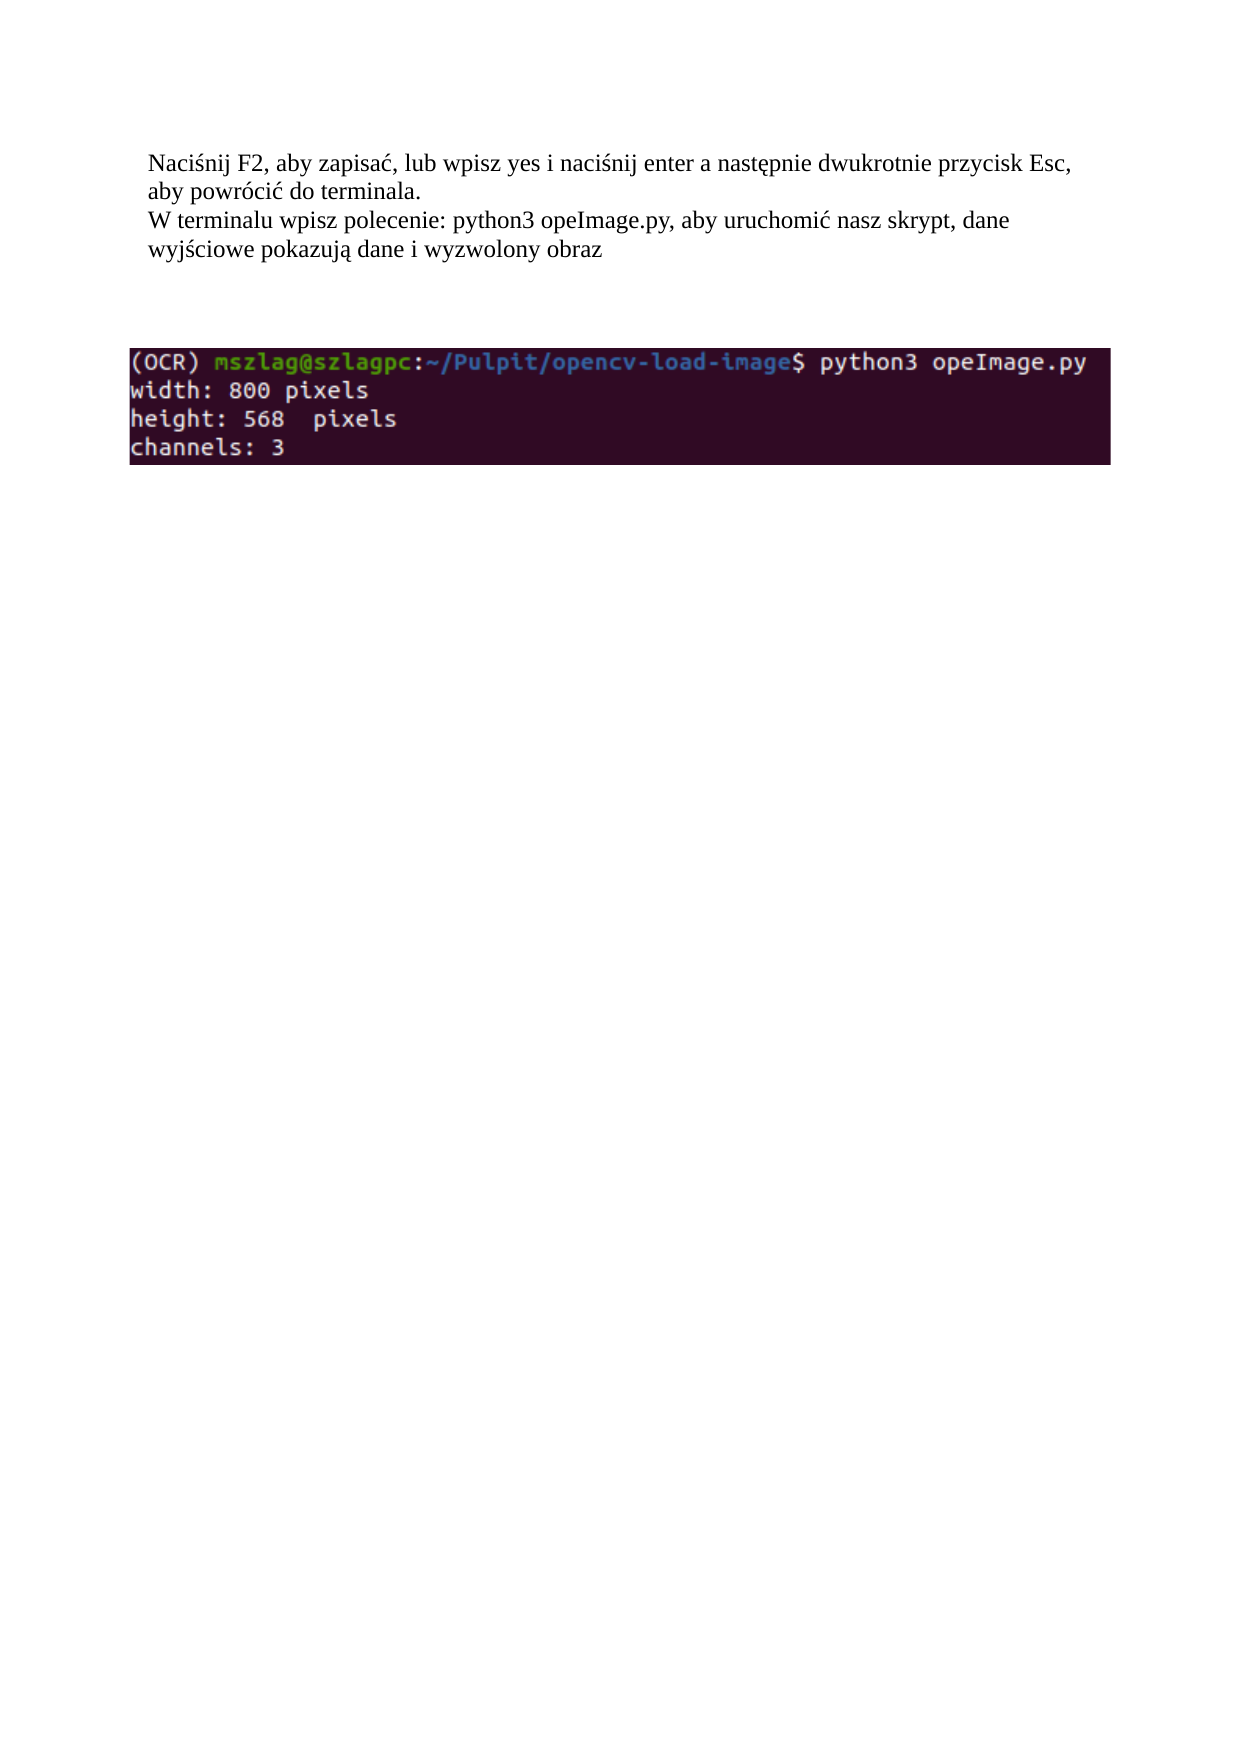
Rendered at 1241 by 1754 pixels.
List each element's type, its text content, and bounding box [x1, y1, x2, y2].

picture [129, 348, 1111, 465]
text Naciśnij F2, aby zapisać, lub wpisz yes i naciśnij enter a następnie dwukrotnie przycisk Esc, aby powrócić do terminala. [148, 148, 1092, 205]
text W terminalu wpisz polecenie: python3 opeImage.py, aby uruchomić nasz skrypt, dane wyjściowe pokazują dane i wyzwolony obraz [148, 205, 1092, 263]
